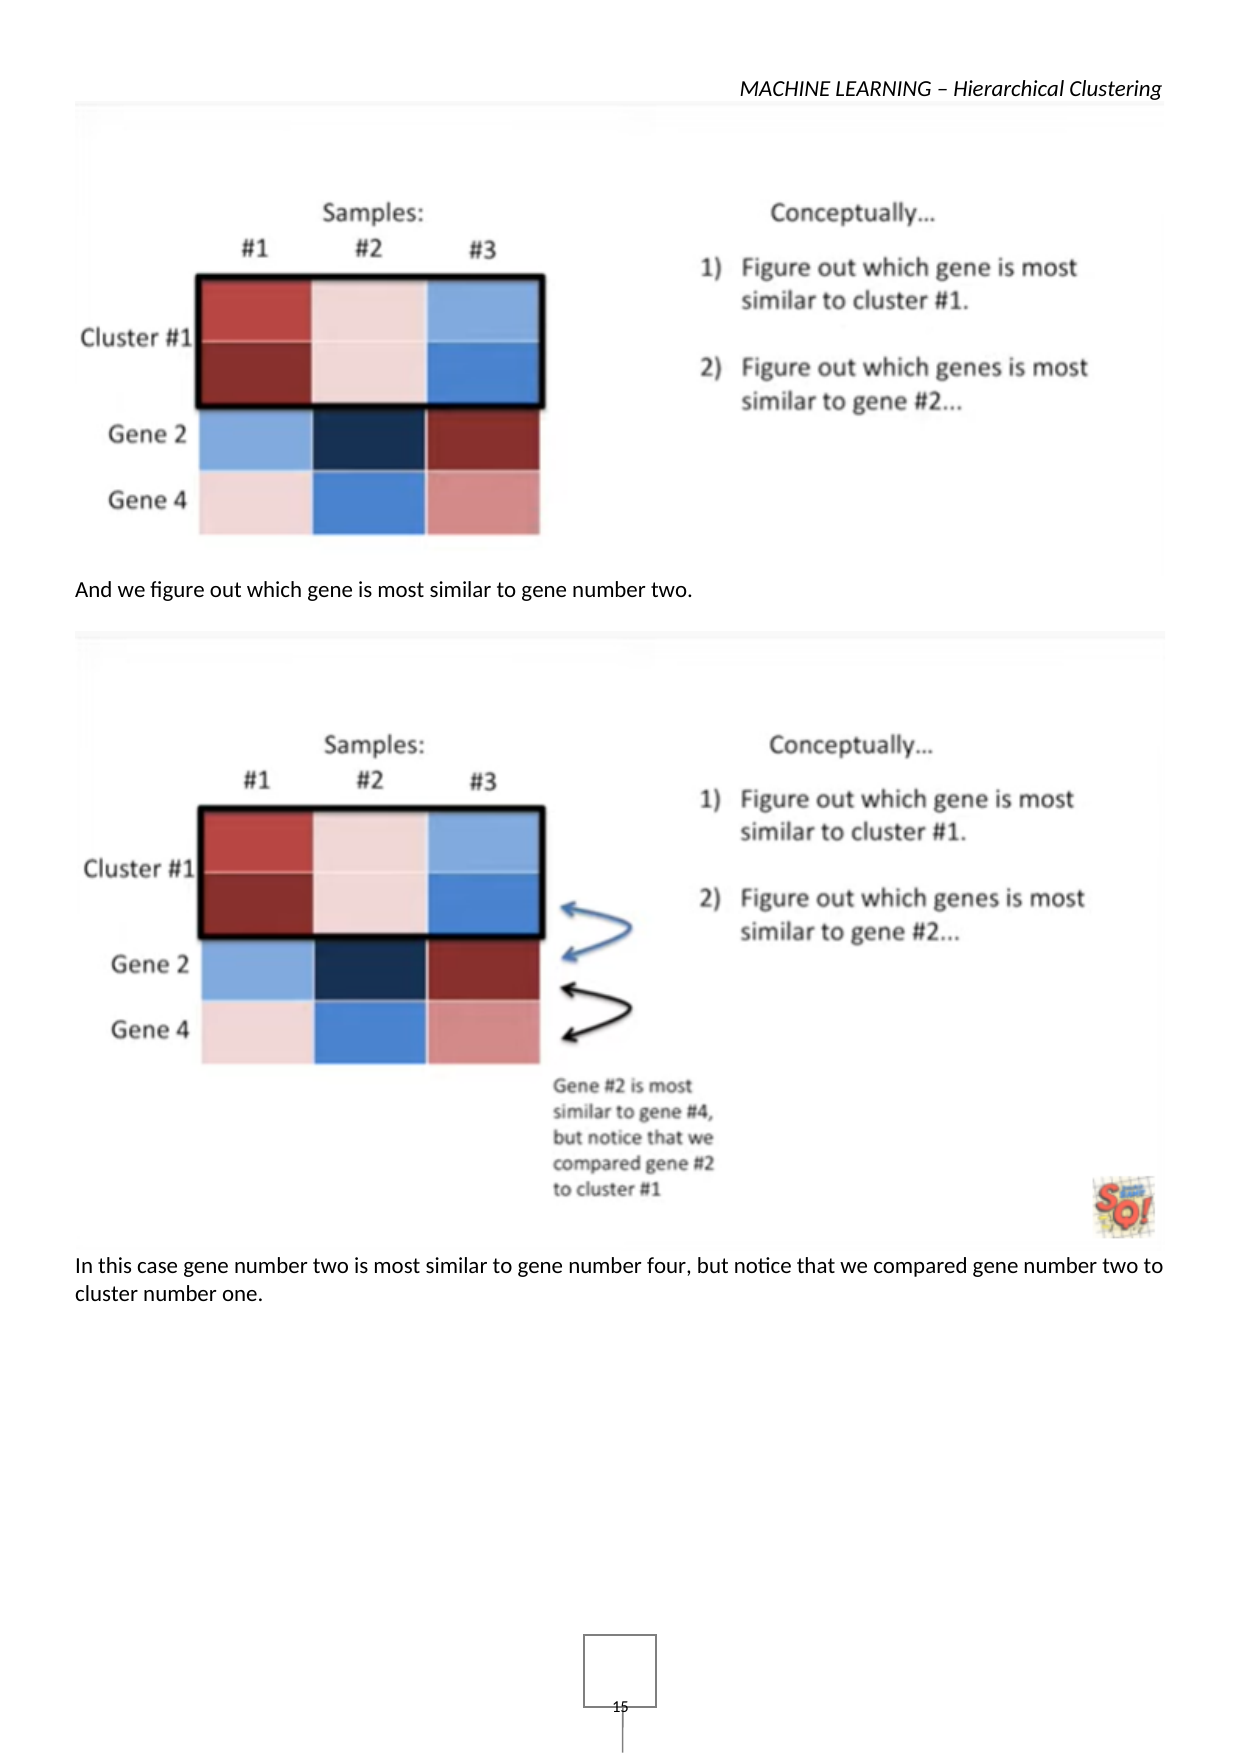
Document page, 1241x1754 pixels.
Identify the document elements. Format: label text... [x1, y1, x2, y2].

picture [75, 631, 1166, 1251]
text In this case gene number two is most similar to gene number four, but notice that we compared gene number two to cluster number one. [75, 1251, 1165, 1307]
picture [75, 101, 1165, 576]
text And we figure out which gene is most similar to gene number two. [75, 576, 1165, 603]
